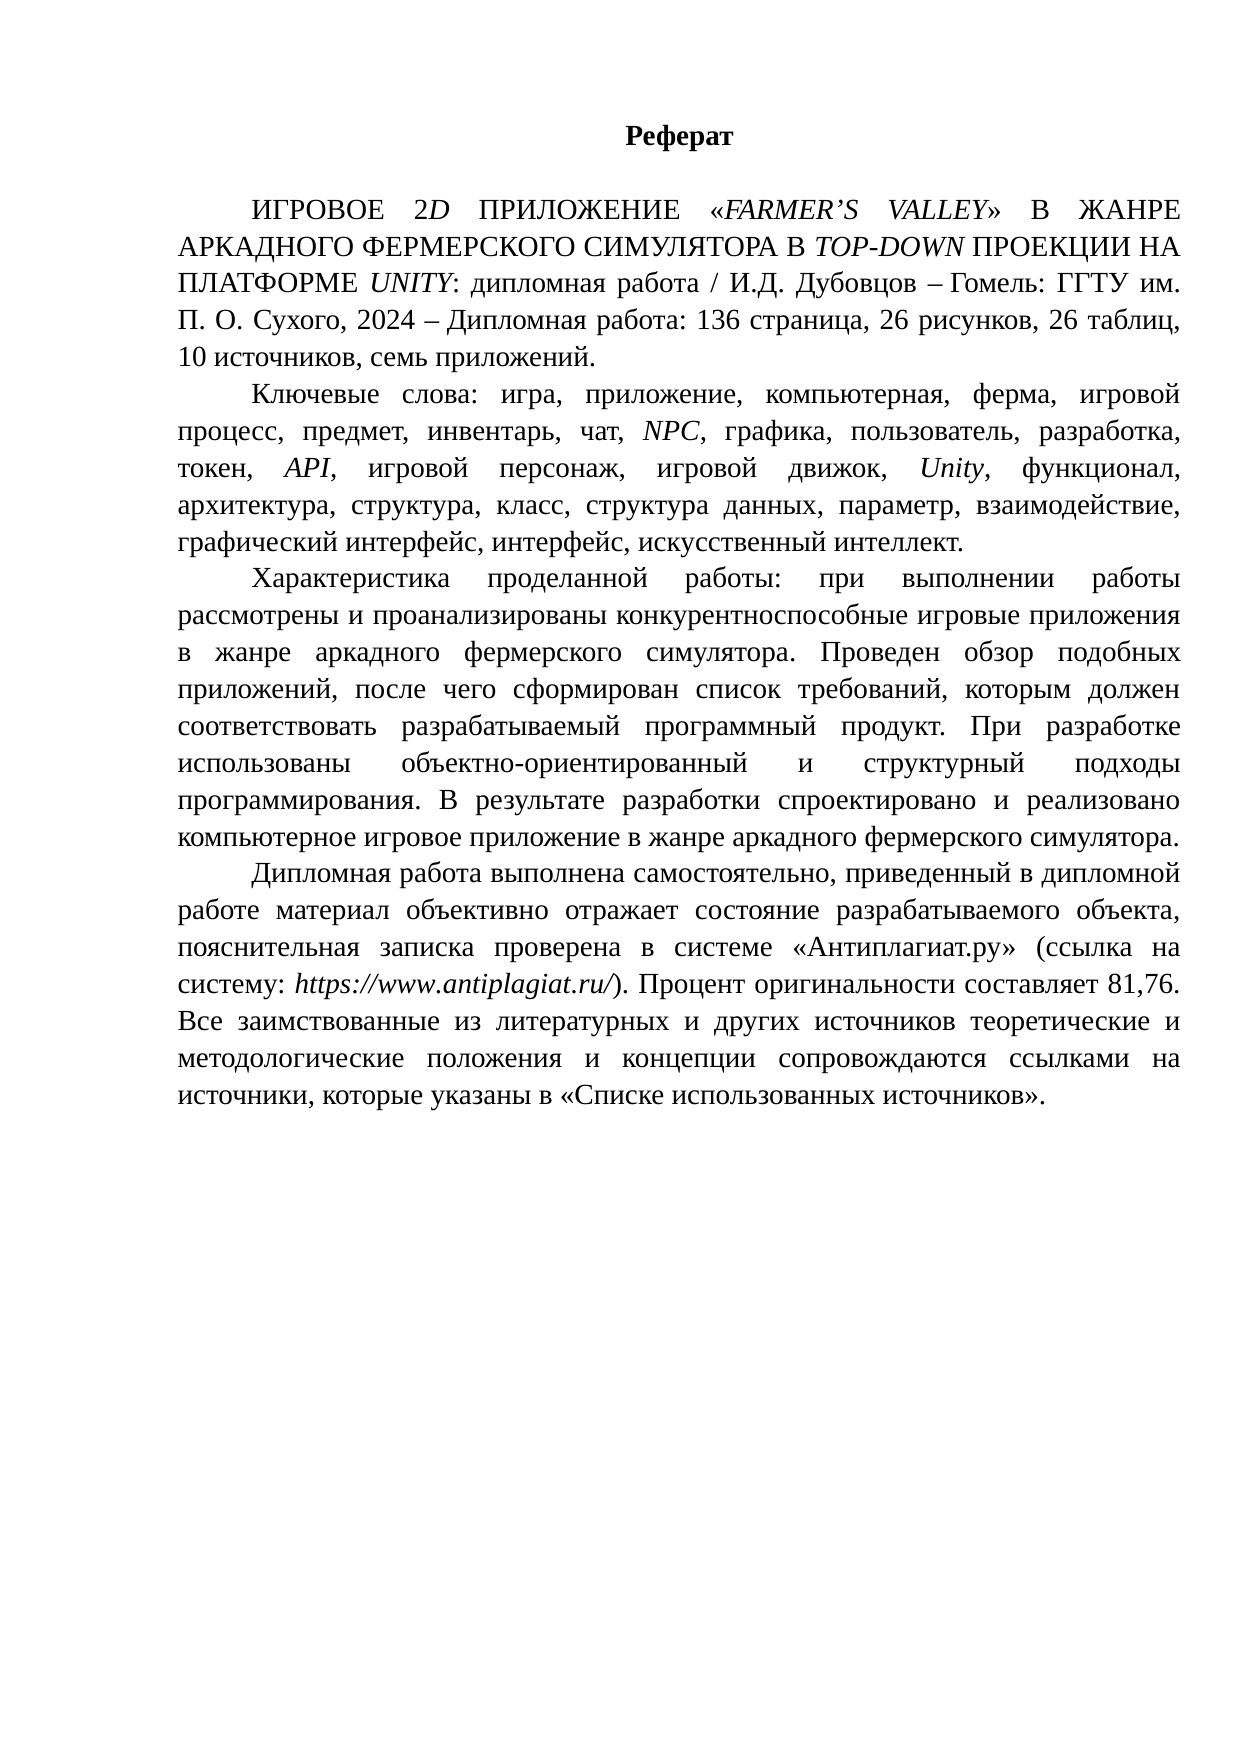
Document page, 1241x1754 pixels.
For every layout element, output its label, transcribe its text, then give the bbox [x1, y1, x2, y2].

text Реферат [177, 118, 1181, 152]
text ИГРОВОЕ 2D ПРИЛОЖЕНИЕ «FARMER’S VALLEY» В ЖАНРЕ АРКАДНОГО ФЕРМЕРСКОГО СИМУЛЯТОРА В TOP-DOWN ПРОЕКЦИИ НА ПЛАТФОРМЕ UNITY: дипломная работа / И.Д. Дубовцов – Гомель: ГГТУ им. П. О. Сухого, 2024 – Дипломная работа: 136 страница, 26 рисунков, 26 таблиц, 10 источников, семь приложений. [177, 192, 1181, 373]
text Дипломная работа выполнена самостоятельно, приведенный в дипломной работе материал объективно отражает состояние разрабатываемого объекта, пояснительная записка проверена в системе «Антиплагиат.ру» (ссылка на систему: https://www.antiplagiat.ru/). Процент оригинальности составляет 81,76. Все заимствованные из литературных и других источников теоретические и методологические положения и концепции сопровождаются ссылками на источники, которые указаны в «Списке использованных источников». [177, 856, 1181, 1110]
text Ключевые слова: игра, приложение, компьютерная, ферма, игровой процесс, предмет, инвентарь, чат, NPC, графика, пользователь, разработка, токен, API, игровой персонаж, игровой движок, Unity, функционал, архитектура, структура, класс, структура данных, параметр, взаимодействие, графический интерфейс, интерфейс, искусственный интеллект. [177, 376, 1181, 557]
text Характеристика проделанной работы: при выполнении работы рассмотрены и проанализированы конкурентноспособные игровые приложения в жанре аркадного фермерского симулятора. Проведен обзор подобных приложений, после чего сформирован список требований, которым должен соответствовать разрабатываемый программный продукт. При разработке использованы объектно-ориентированный и структурный подходы программирования. В результате разработки спроектировано и реализовано компьютерное игровое приложение в жанре аркадного фермерского симулятора. [177, 561, 1181, 852]
